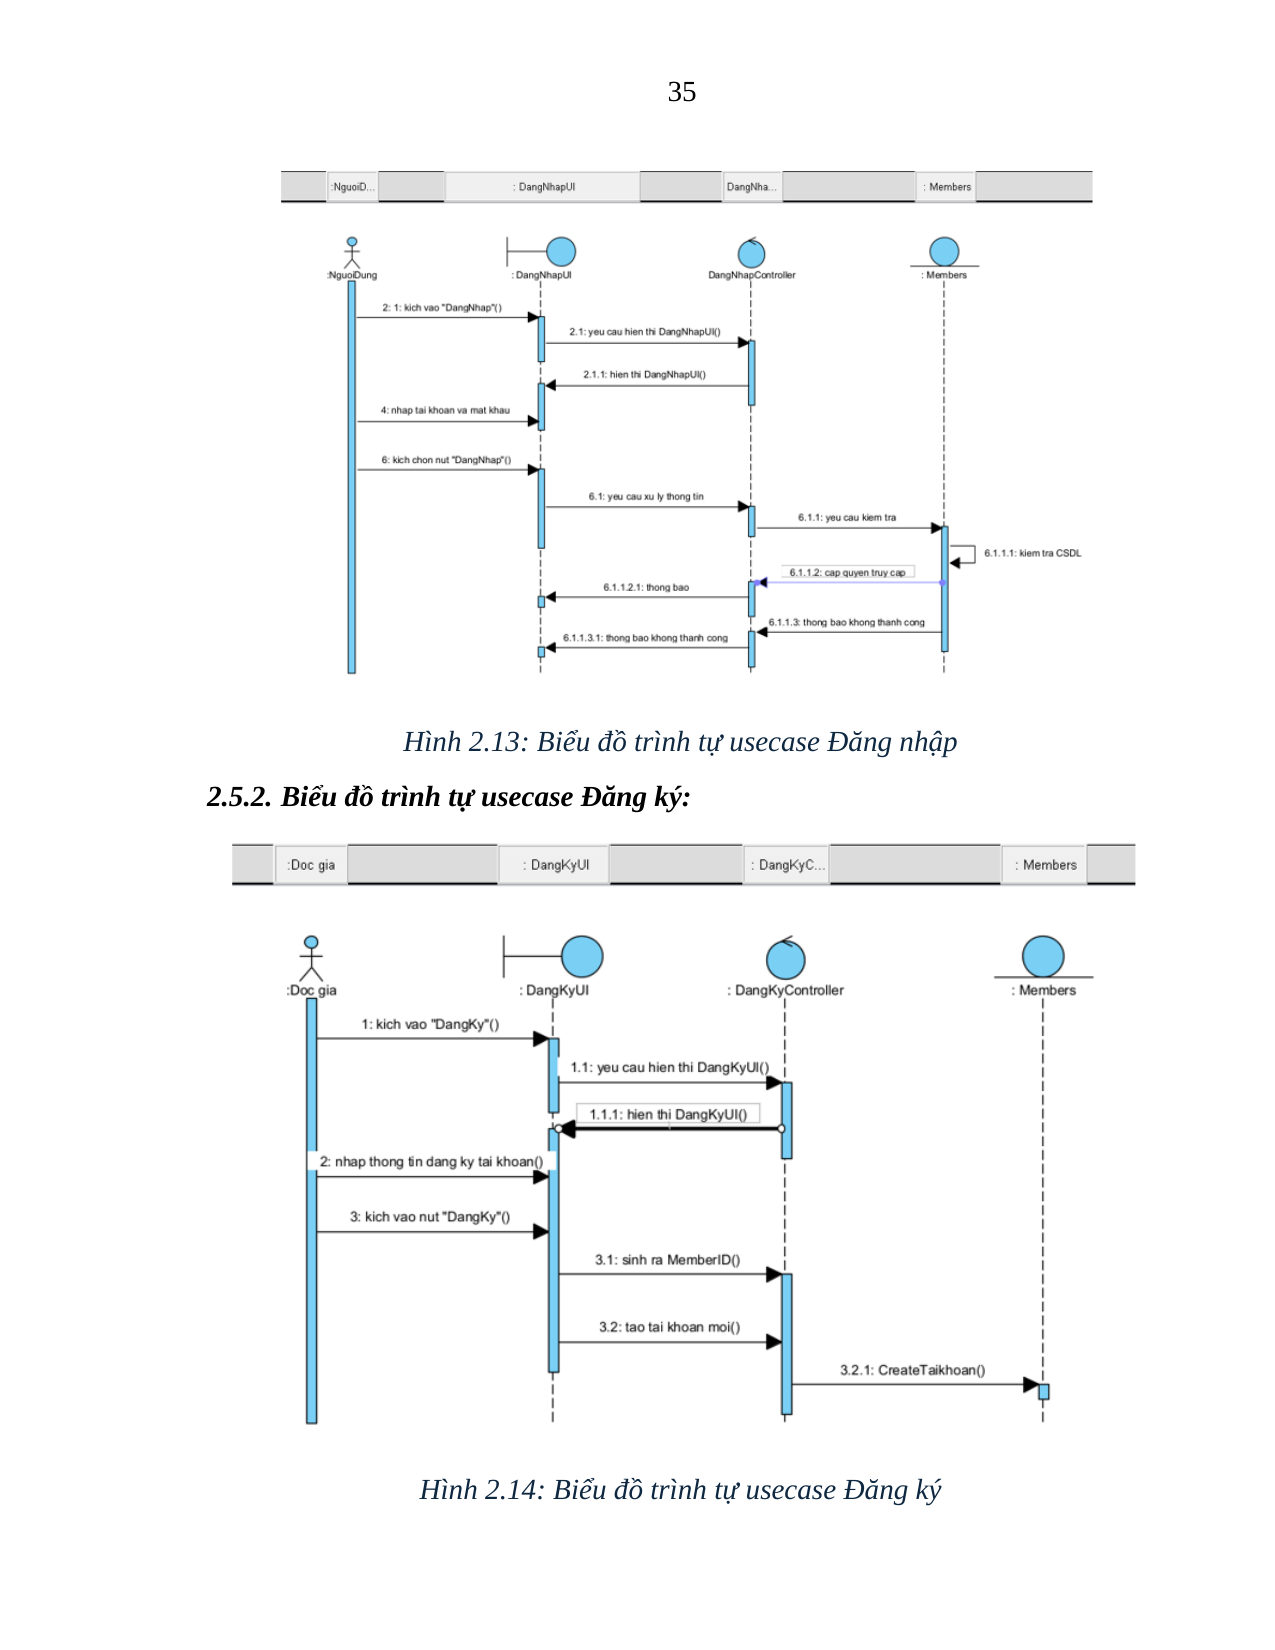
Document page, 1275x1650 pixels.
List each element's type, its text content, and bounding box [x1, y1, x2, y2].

picture [206, 147, 1157, 696]
subtitle Biểu đồ trình tự usecase Đăng ký: [207, 779, 1157, 812]
picture [206, 829, 1157, 1443]
